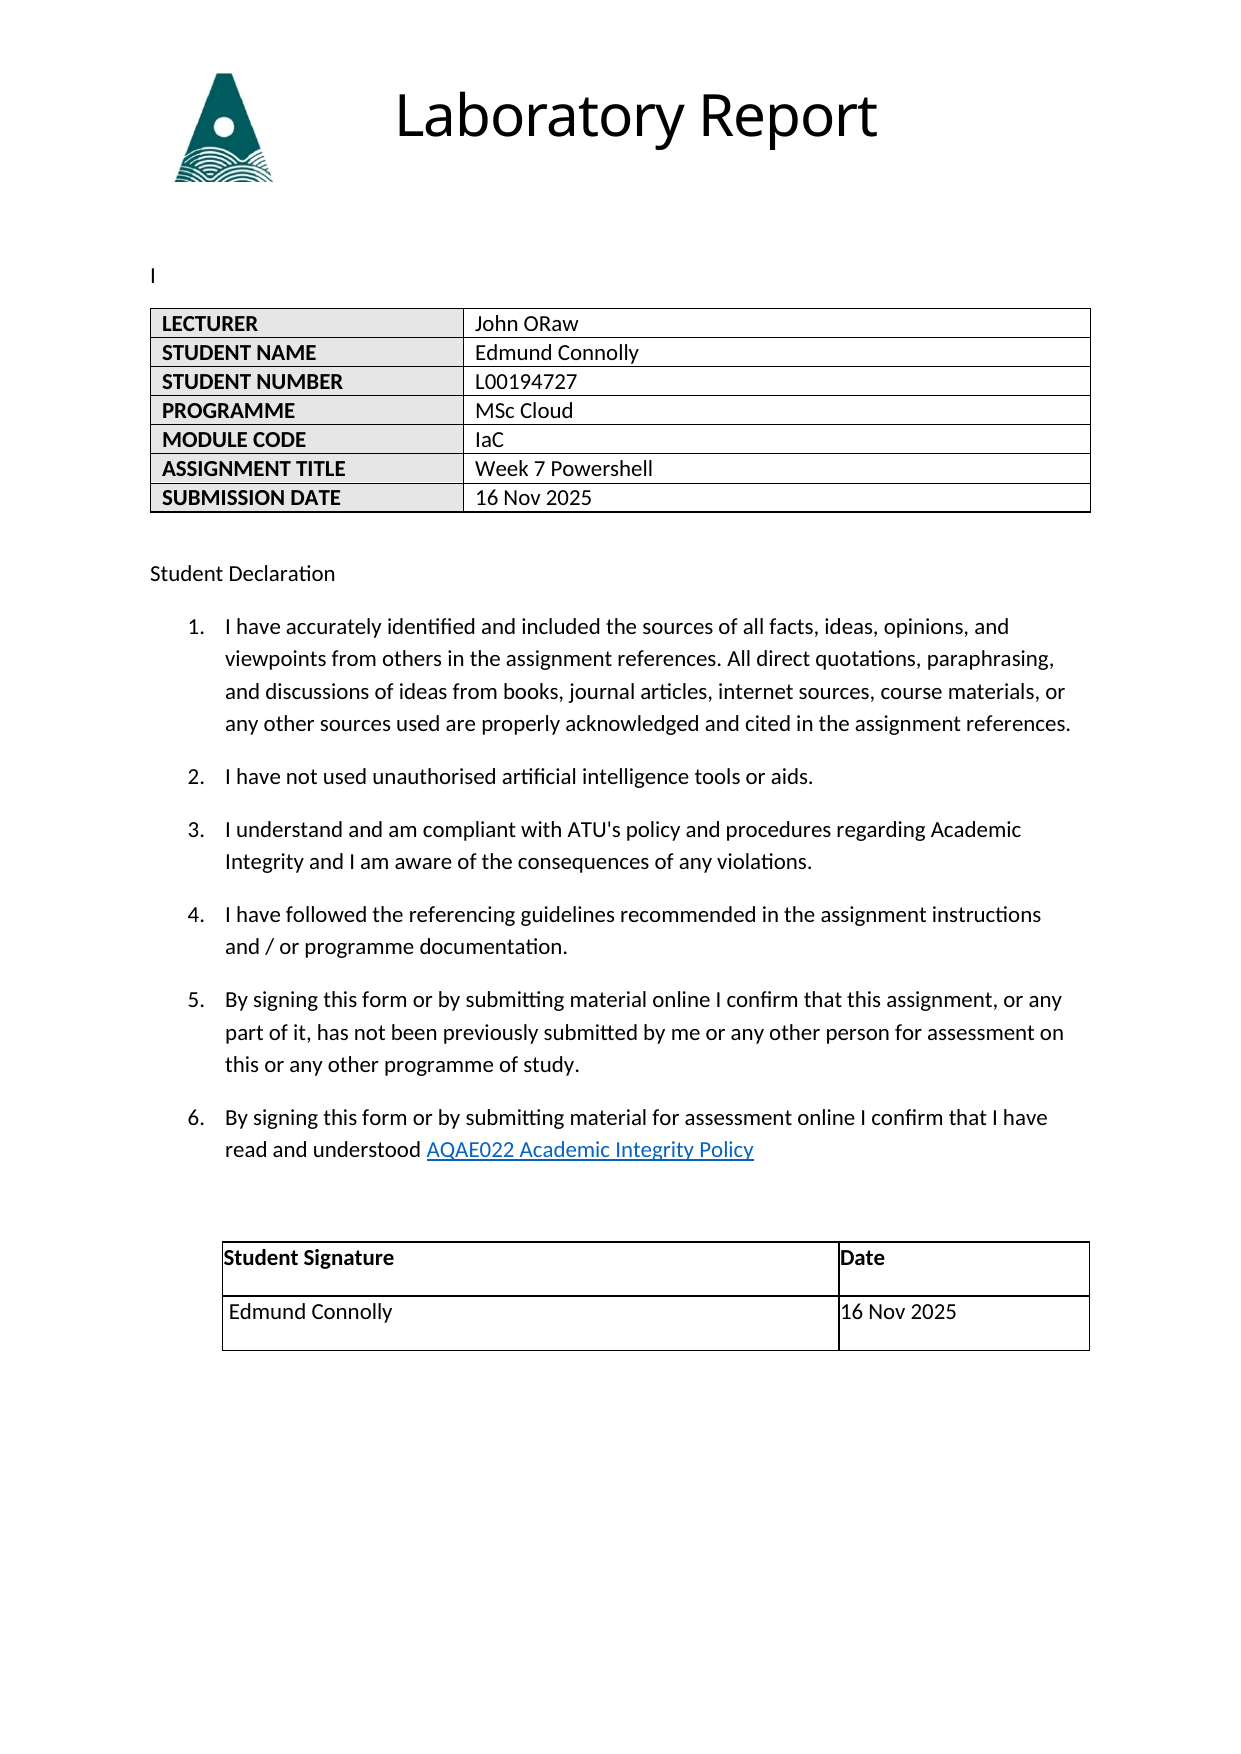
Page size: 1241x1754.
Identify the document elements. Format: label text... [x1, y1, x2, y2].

table_cell MODULE CODE [151, 425, 463, 453]
list I understand and am compliant with ATU's policy and procedures regarding Academic Integrity and I am aware of the consequences of any violations. [187, 815, 1090, 875]
picture [174, 73, 273, 182]
table_cell 16 Nov 2025 [840, 1297, 1089, 1349]
table_header LECTURER [151, 309, 463, 337]
table_cell L00194727 [464, 367, 1090, 395]
table_cell STUDENT NAME [151, 338, 463, 366]
table_cell MSc Cloud [464, 396, 1090, 424]
list I have accurately identified and included the sources of all facts, ideas, opinions, and viewpoints from others in the assignment references. All direct quotations, paraphrasing, and discussions of ideas from books, journal articles, internet sources, course materials, or any other sources used are properly acknowledged and cited in the assignment references. [187, 612, 1090, 737]
table_header Student Signature [223, 1243, 838, 1295]
list I have followed the referencing guidelines recommended in the assignment instructions and / or programme documentation. [187, 900, 1090, 960]
table_header John ORaw [464, 309, 1090, 337]
text I [150, 261, 1090, 289]
text Student Declaration [150, 559, 1090, 587]
table_cell Edmund Connolly [223, 1297, 838, 1349]
table_cell 16 Nov 2025 [464, 484, 1090, 511]
list By signing this form or by submitting material for assessment online I confirm that I have read and understood AQAE022 Academic Integrity Policy [187, 1103, 1090, 1163]
list I have not used unauthorised artificial intelligence tools or aids. [187, 762, 1090, 790]
table_cell SUBMISSION DATE [151, 484, 463, 511]
table_cell IaC [464, 425, 1090, 453]
table_cell STUDENT NUMBER [151, 367, 463, 395]
table_cell Week 7 Powershell [464, 454, 1090, 482]
table_cell PROGRAMME [151, 396, 463, 424]
table_cell Edmund Connolly [464, 338, 1090, 366]
table_cell ASSIGNMENT TITLE [151, 454, 463, 482]
list By signing this form or by submitting material online I confirm that this assignment, or any part of it, has not been previously submitted by me or any other person for assessment on this or any other programme of study. [187, 985, 1090, 1078]
table_header Date [840, 1243, 1089, 1295]
